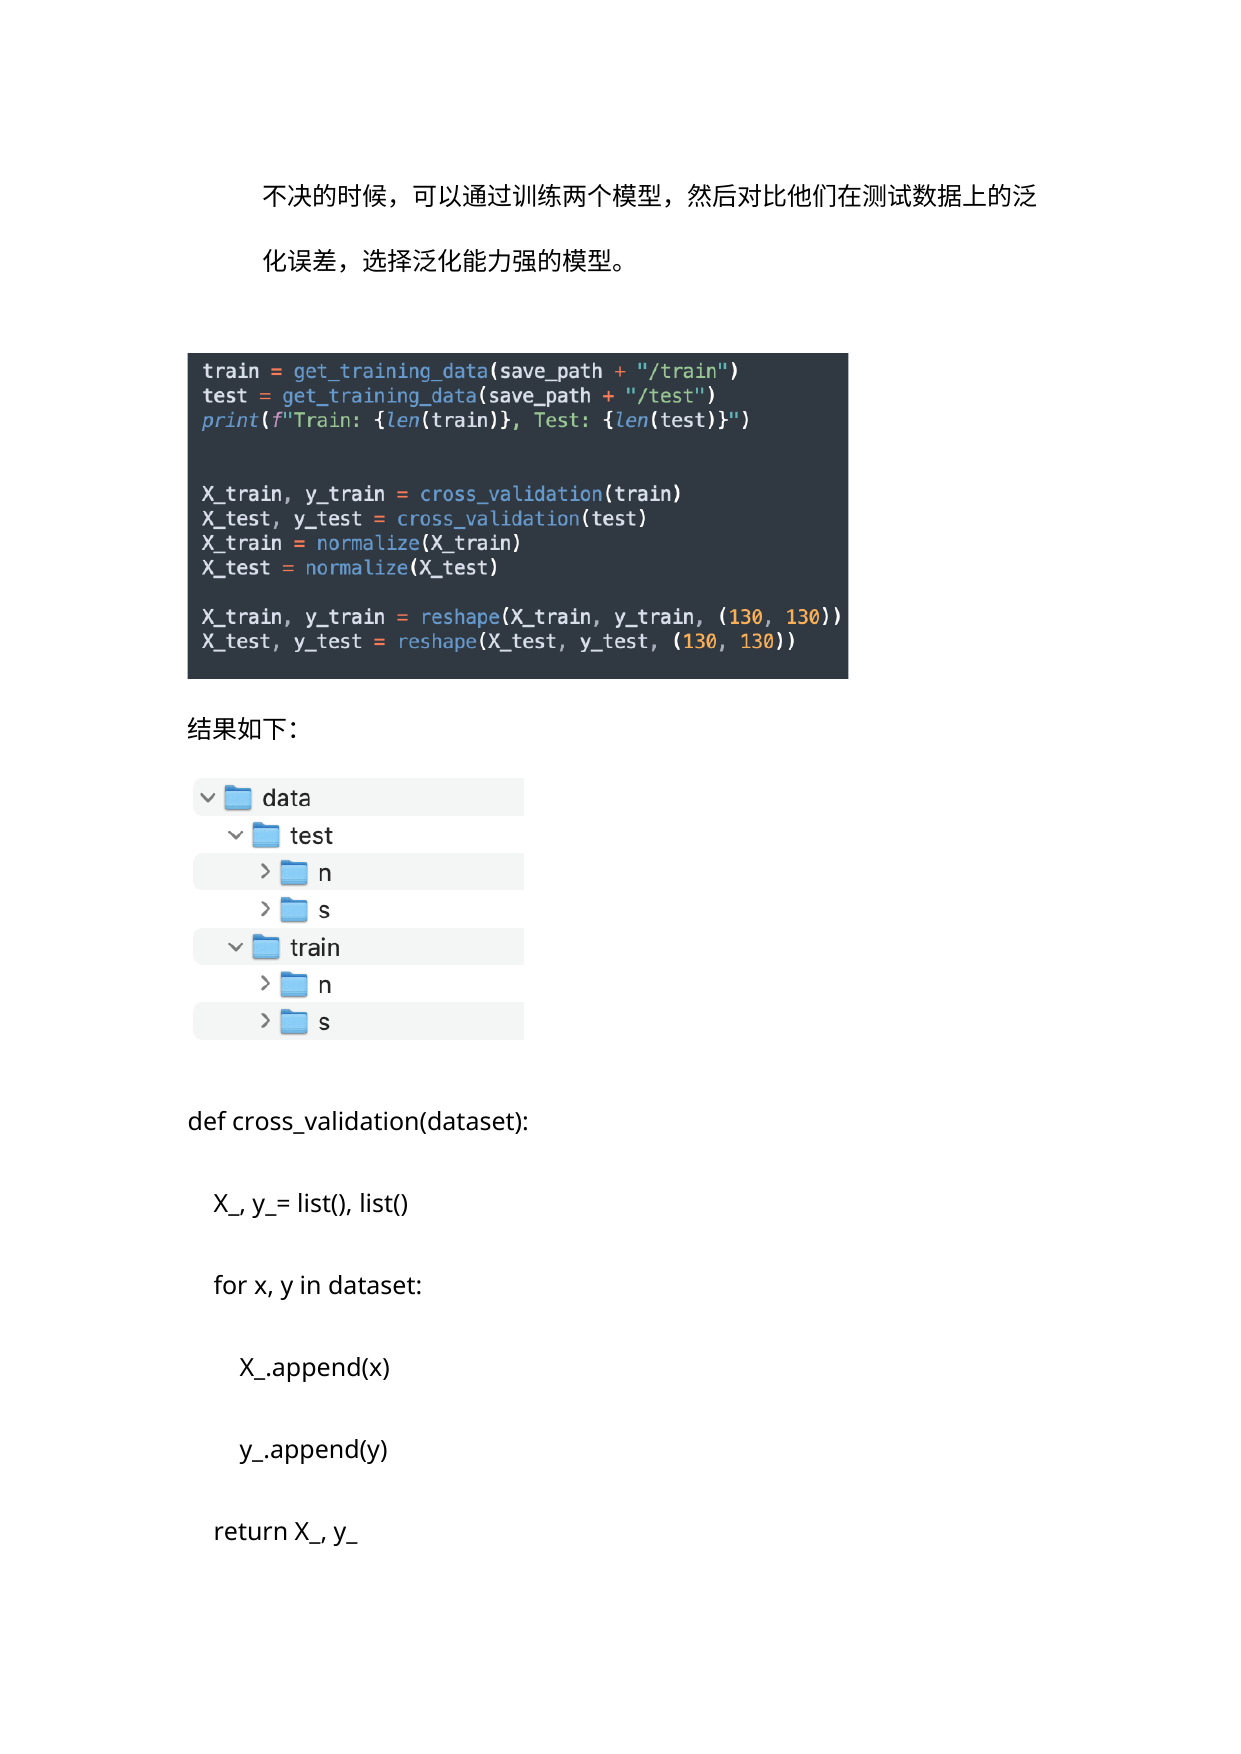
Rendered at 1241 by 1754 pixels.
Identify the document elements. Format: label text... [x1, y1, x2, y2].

text def cross_validation(dataset): [187, 1088, 1053, 1153]
text 结果如下： [187, 696, 1053, 761]
picture [187, 778, 524, 1041]
text X_, y_= list(), list() [187, 1170, 1053, 1235]
text for x, y in dataset: [187, 1252, 1053, 1317]
text X_.append(x) [187, 1334, 1053, 1399]
text return X_, y_ [187, 1498, 1053, 1563]
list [225, 162, 1053, 292]
text y_.append(y) [187, 1416, 1053, 1481]
picture [187, 353, 849, 679]
